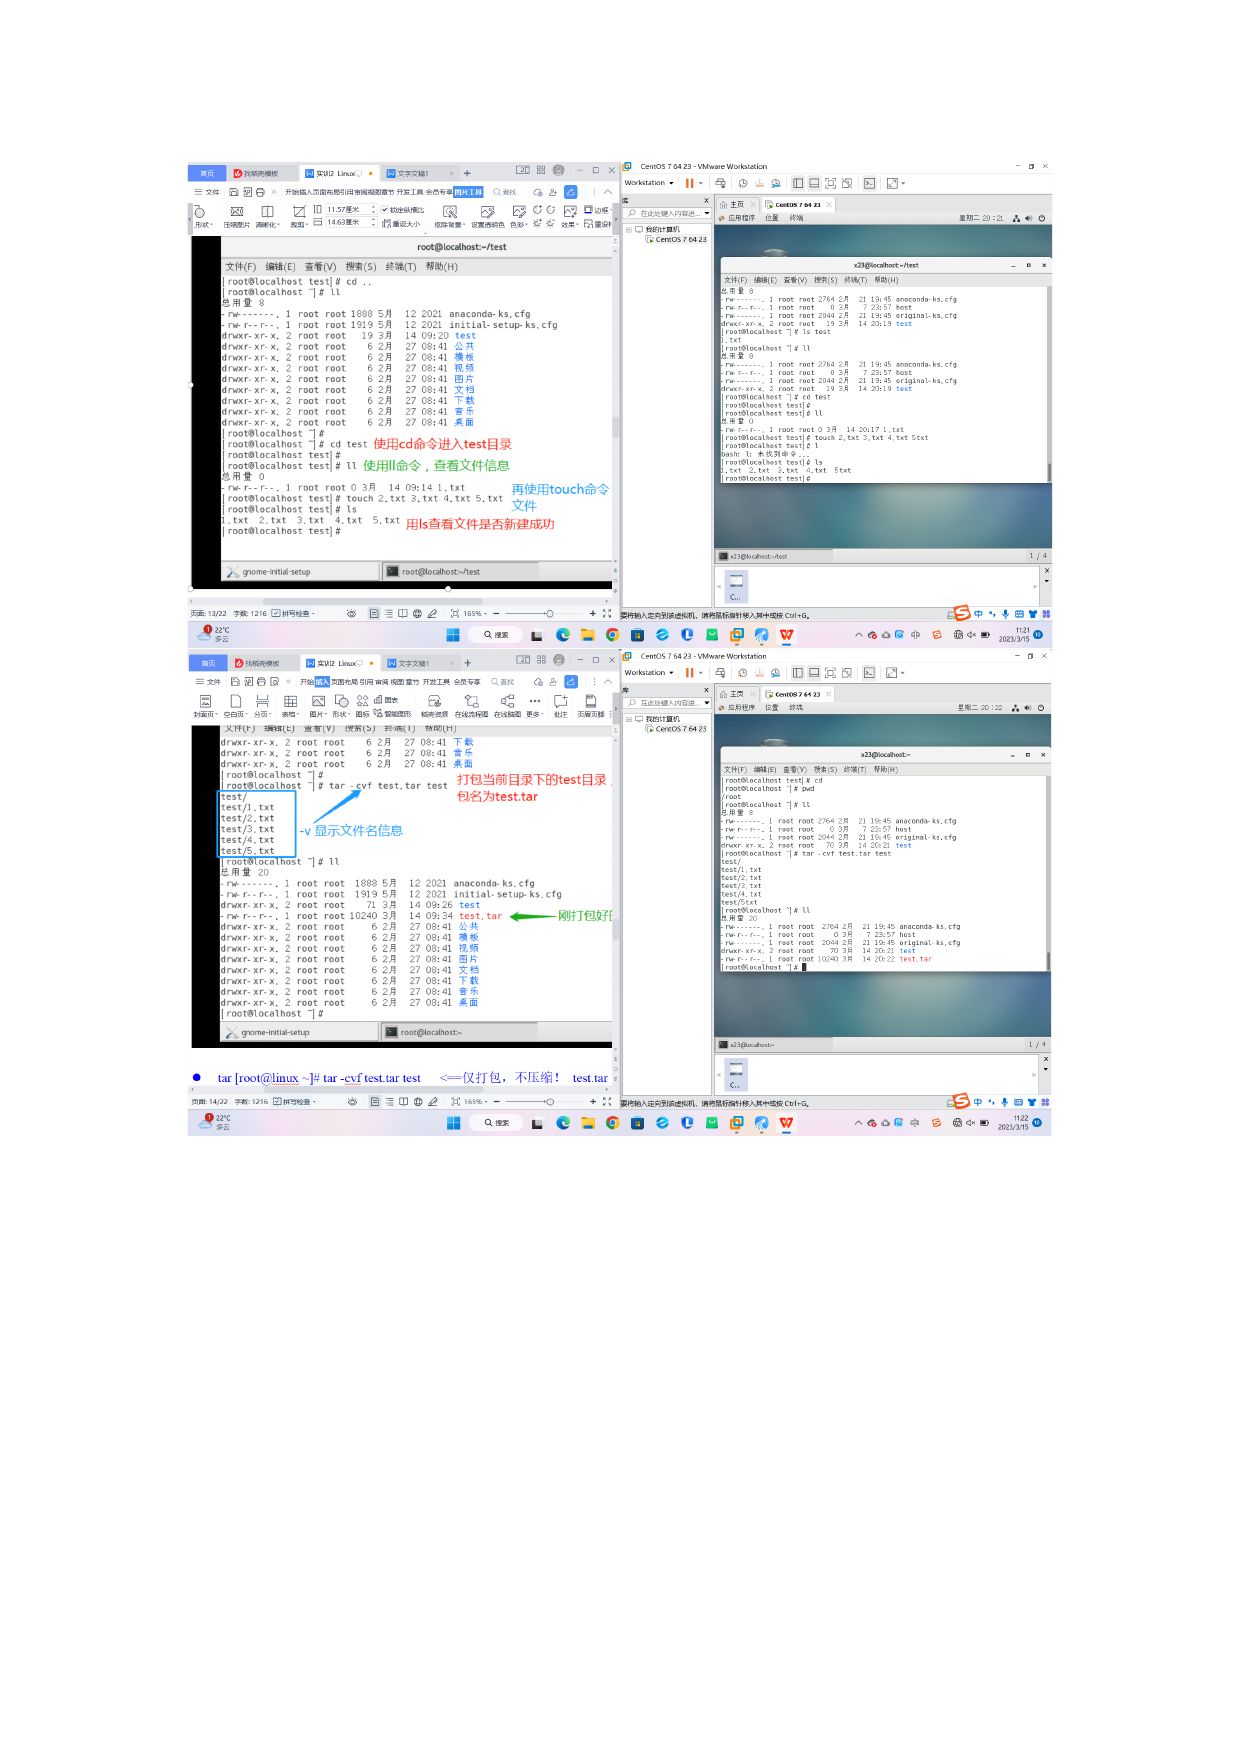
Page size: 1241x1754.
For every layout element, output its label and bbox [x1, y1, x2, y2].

picture [187, 649, 1052, 1136]
picture [187, 162, 1053, 648]
